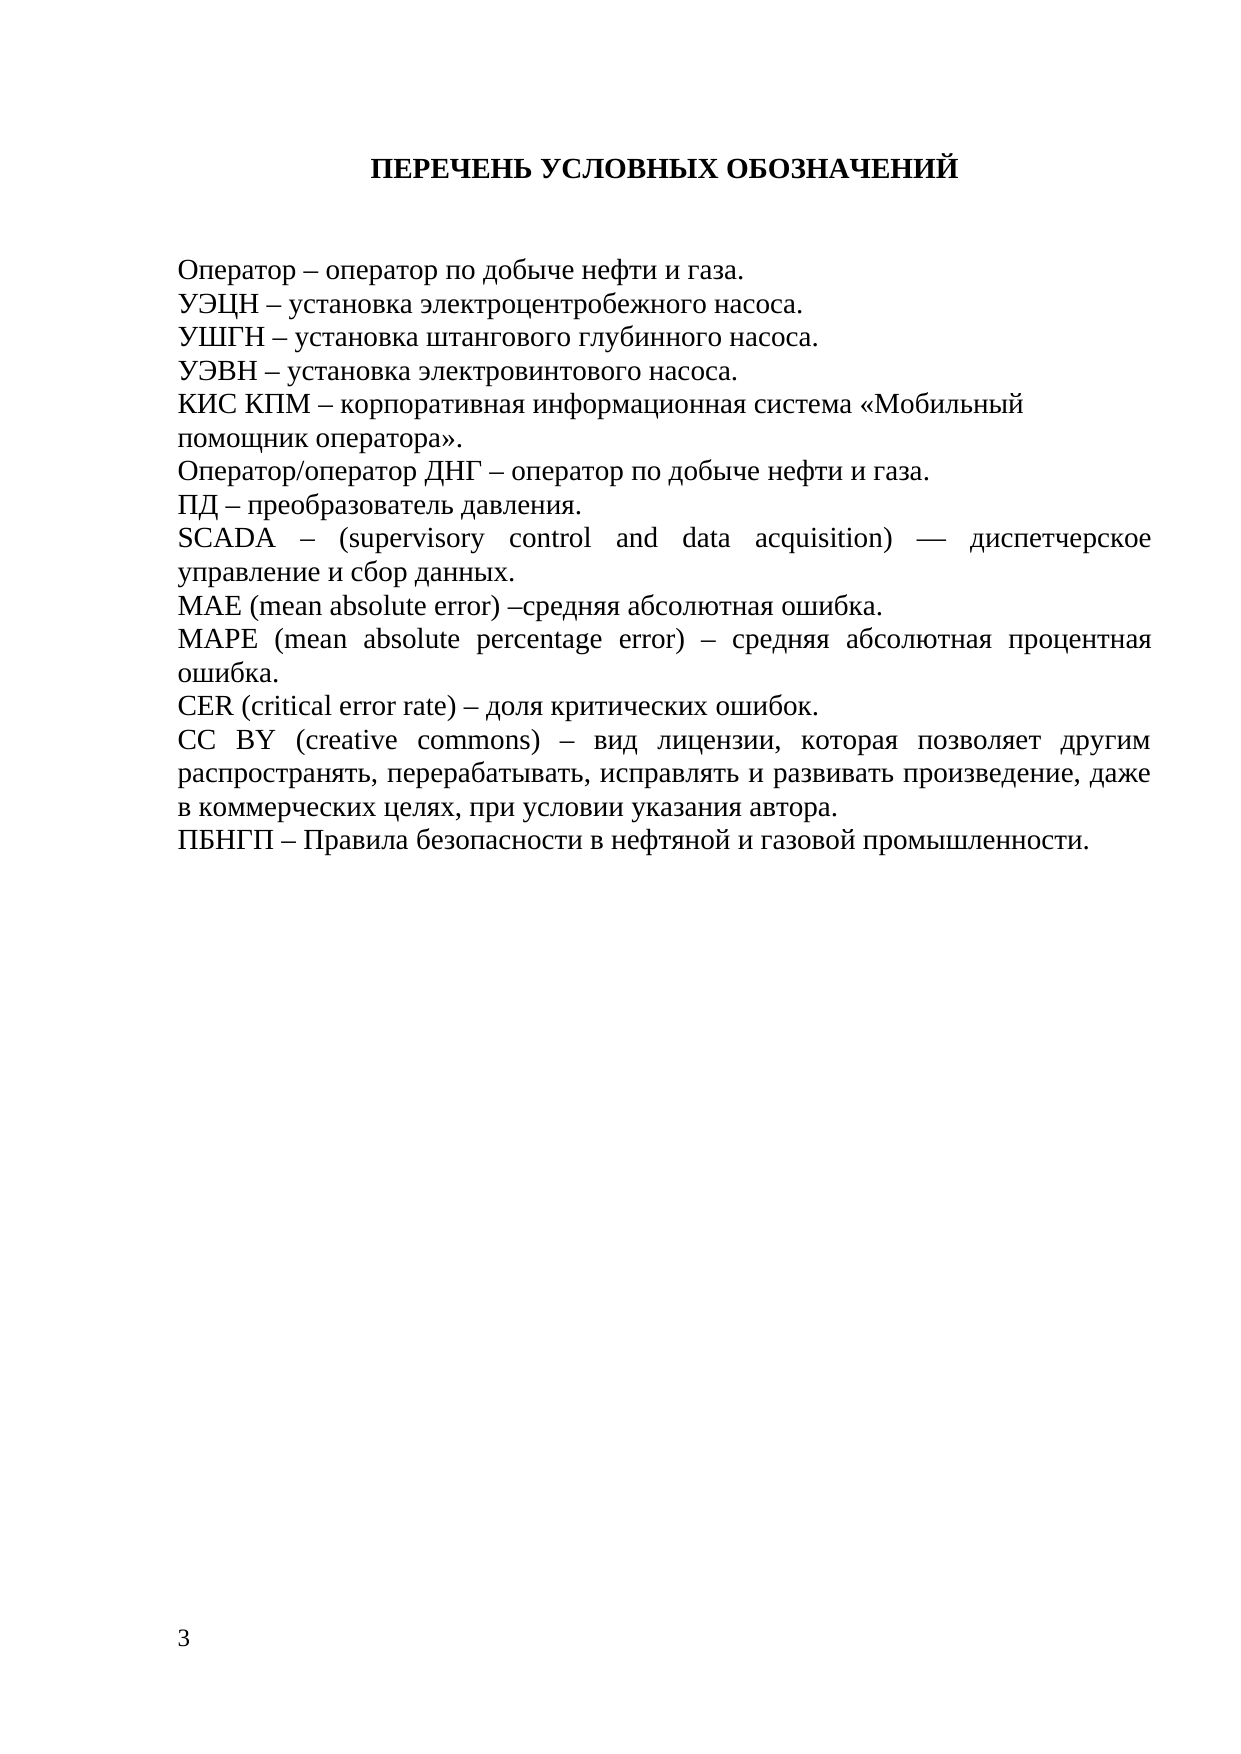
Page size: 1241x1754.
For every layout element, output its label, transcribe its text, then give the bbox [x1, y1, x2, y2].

text ПЕРЕЧЕНЬ УСЛОВНЫХ ОБОЗНАЧЕНИЙ [177, 152, 1152, 185]
text УШГН – установка штангового глубинного насоса. [177, 319, 1152, 353]
text MAPE (mean absolute percentage error) – средняя абсолютная процентная ошибка. [177, 621, 1152, 688]
text Оператор – оператор по добыче нефти и газа. [177, 252, 1152, 286]
text CER (critical error rate) – доля критических ошибок. [177, 688, 1152, 722]
text ПБНГП – Правила безопасности в нефтяной и газовой промышленности. [177, 822, 1152, 856]
text Оператор/оператор ДНГ – оператор по добыче нефти и газа. [177, 453, 1152, 487]
text УЭЦН – установка электроцентробежного насоса. [177, 286, 1152, 319]
text УЭВН – установка электровинтового насоса. [177, 353, 1152, 386]
text MAE (mean absolute error) –средняя абсолютная ошибка. [177, 588, 1152, 621]
text CC BY (creative commons) – вид лицензии, которая позволяет другим распространять, перерабатывать, исправлять и развивать произведение, даже в коммерческих целях, при условии указания автора. [177, 722, 1152, 822]
text КИС КПМ – корпоративная информационная система «Мобильный помощник оператора». [177, 386, 1152, 453]
text SCADA – (supervisory control and data acquisition) — диспетчерское управление и сбор данных. [177, 521, 1152, 588]
text ПД – преобразователь давления. [177, 487, 1152, 521]
